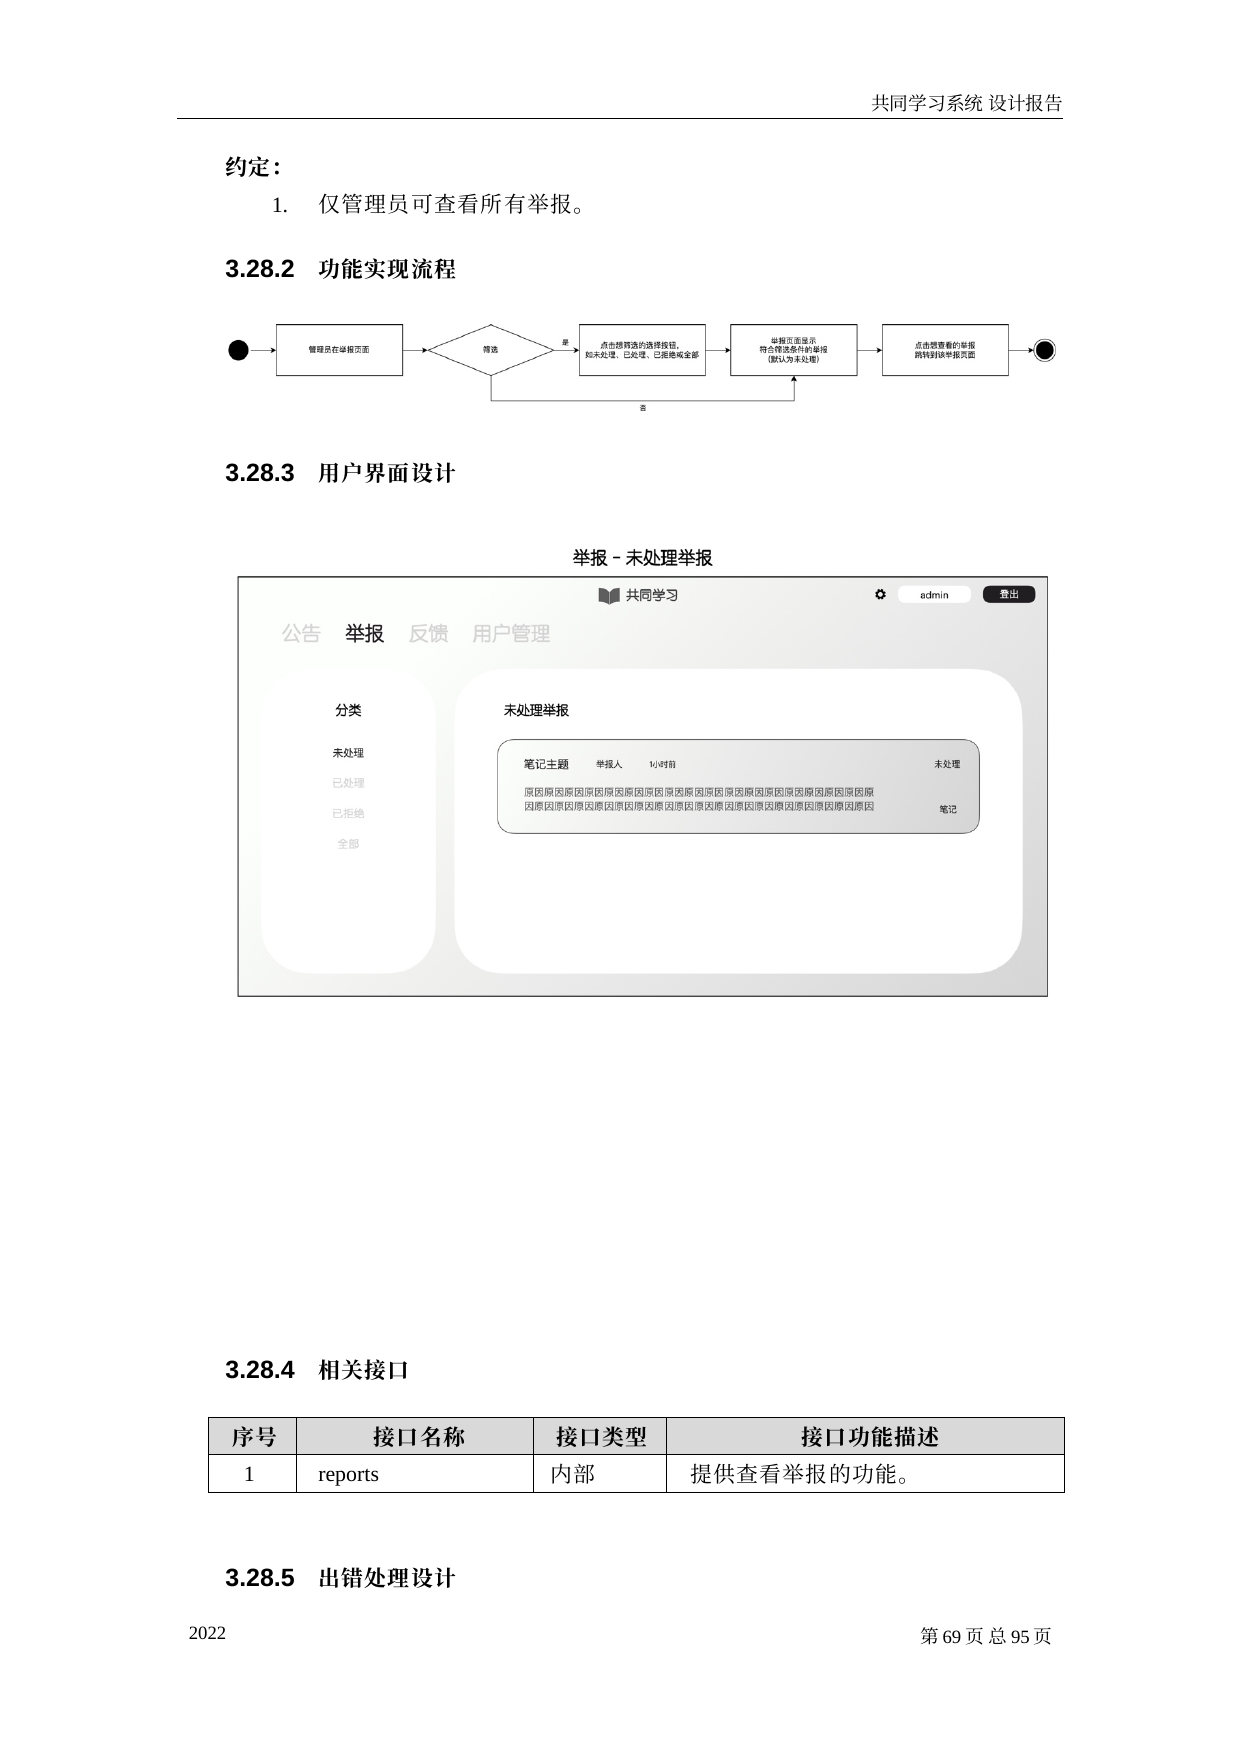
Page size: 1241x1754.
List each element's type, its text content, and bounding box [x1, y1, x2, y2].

subtitle 用户界面设计 [208, 454, 1061, 491]
table_cell reports [297, 1455, 533, 1492]
table_header 接口功能描述 [667, 1418, 1064, 1454]
picture [225, 324, 1056, 412]
table_cell 提供查看举报的功能。 [667, 1455, 1064, 1492]
picture [225, 537, 1060, 1008]
table_header 接口名称 [297, 1418, 533, 1454]
table_header 序号 [209, 1418, 296, 1454]
table_cell 内部 [534, 1455, 666, 1492]
text 约定： [222, 148, 1061, 184]
subtitle 相关接口 [208, 1351, 1061, 1387]
list 仅管理员可查看所有举报。 [266, 184, 1061, 221]
subtitle 功能实现流程 [208, 250, 1061, 286]
subtitle 出错处理设计 [208, 1558, 1061, 1595]
table_header 接口类型 [534, 1418, 666, 1454]
table_cell 1 [209, 1455, 296, 1492]
